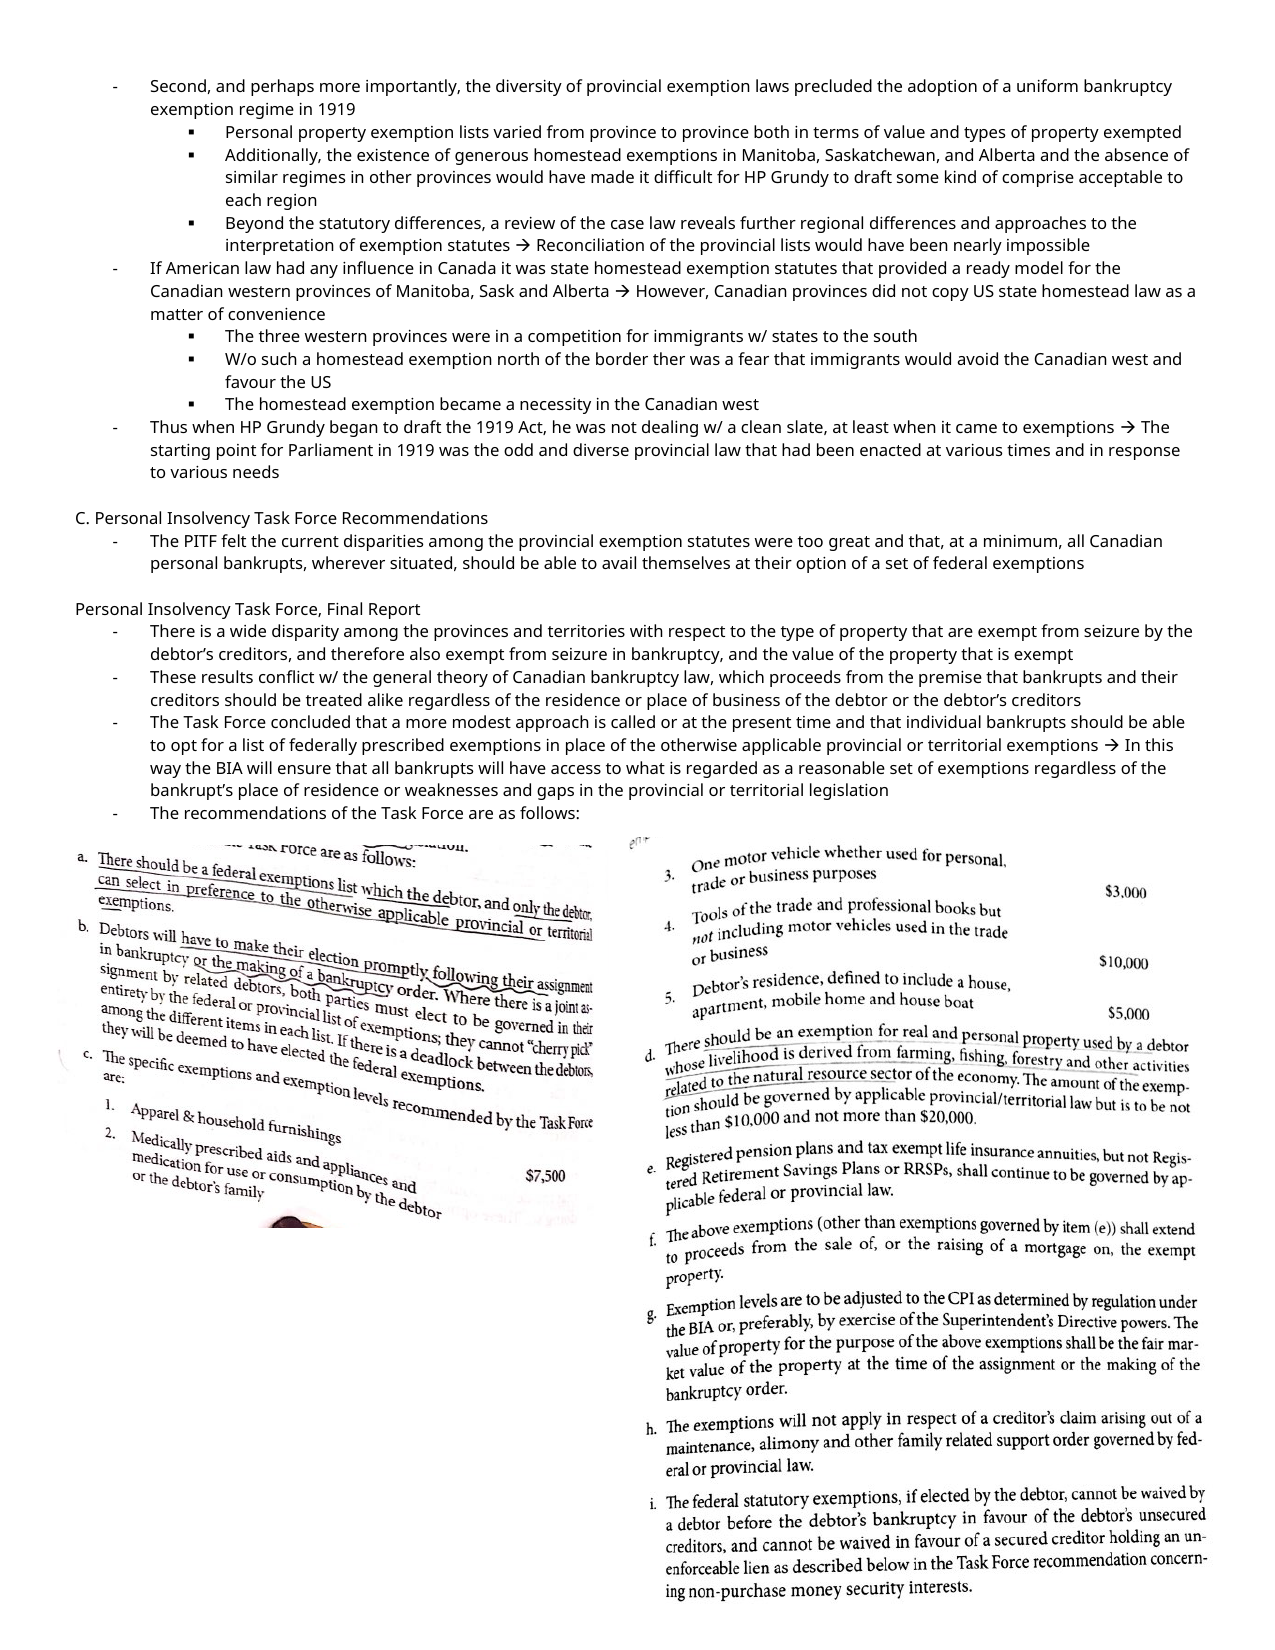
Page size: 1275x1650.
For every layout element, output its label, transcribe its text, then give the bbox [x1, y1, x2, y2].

text C. Personal Insolvency Task Force Recommendations [75, 506, 1197, 529]
list The recommendations of the Task Force are as follows: [112, 802, 1197, 824]
picture [629, 837, 1217, 1614]
text Personal Insolvency Task Force, Final Report [75, 597, 1197, 620]
list Personal property exemption lists varied from province to province both in terms of value and types of property exempted [187, 120, 1197, 143]
list The three western provinces were in a competition for immigrants w/ states to the south [187, 325, 1197, 347]
picture [56, 845, 609, 1228]
list If American law had any influence in Canada it was state homestead exemption statutes that provided a ready model for the Canadian western provinces of Manitoba, Sask and Alberta However, Canadian provinces did not copy US state homestead law as a matter of convenience [112, 257, 1197, 325]
list The Task Force concluded that a more modest approach is called or at the present time and that individual bankrupts should be able to opt for a list of federally prescribed exemptions in place of the otherwise applicable provincial or territorial exemptions In this way the BIA will ensure that all bankrupts will have access to what is regarded as a reasonable set of exemptions regardless of the bankrupt’s place of residence or weaknesses and gaps in the provincial or territorial legislation [112, 711, 1197, 802]
list Beyond the statutory differences, a review of the case law reveals further regional differences and approaches to the interpretation of exemption statutes Reconciliation of the provincial lists would have been nearly impossible [187, 211, 1197, 257]
list The homestead exemption became a necessity in the Canadian west [187, 393, 1197, 416]
list Thus when HP Grundy began to draft the 1919 Act, he was not dealing w/ a clean slate, at least when it came to exemptions The starting point for Parliament in 1919 was the odd and diverse provincial law that had been enacted at various times and in response to various needs [112, 416, 1197, 484]
list These results conflict w/ the general theory of Canadian bankruptcy law, which proceeds from the premise that bankrupts and their creditors should be treated alike regardless of the residence or place of business of the debtor or the debtor’s creditors [112, 665, 1197, 711]
list Additionally, the existence of generous homestead exemptions in Manitoba, Saskatchewan, and Alberta and the absence of similar regimes in other provinces would have made it difficult for HP Grundy to draft some kind of comprise acceptable to each region [187, 143, 1197, 211]
list Second, and perhaps more importantly, the diversity of provincial exemption laws precluded the adoption of a uniform bankruptcy exemption regime in 1919 [112, 75, 1197, 120]
list The PITF felt the current disparities among the provincial exemption statutes were too great and that, at a minimum, all Canadian personal bankrupts, wherever situated, should be able to avail themselves at their option of a set of federal exemptions [112, 529, 1197, 574]
list There is a wide disparity among the provinces and territories with respect to the type of property that are exempt from seizure by the debtor’s creditors, and therefore also exempt from seizure in bankruptcy, and the value of the property that is exempt [112, 620, 1197, 665]
list W/o such a homestead exemption north of the border ther was a fear that immigrants would avoid the Canadian west and favour the US [187, 347, 1197, 393]
